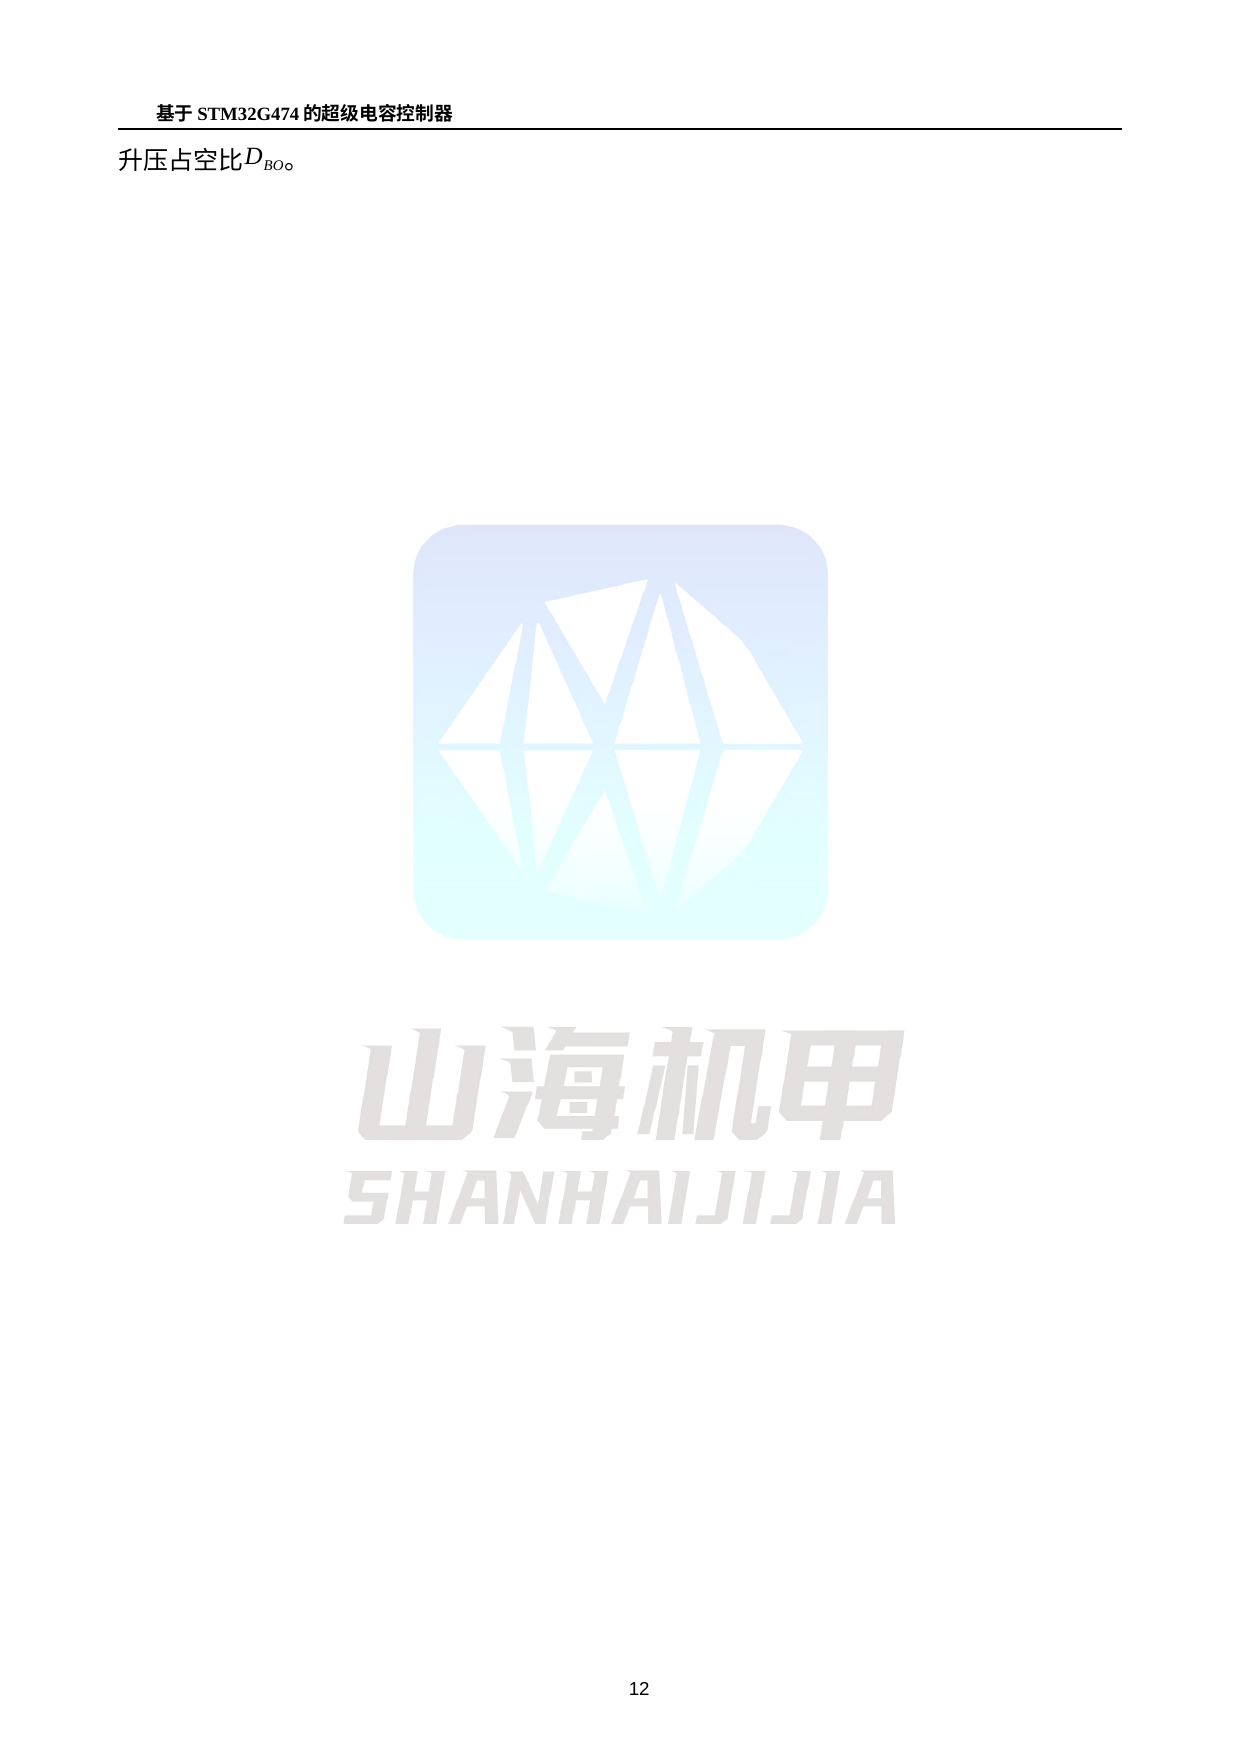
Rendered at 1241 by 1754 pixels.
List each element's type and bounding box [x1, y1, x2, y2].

text [118, 140, 1122, 177]
